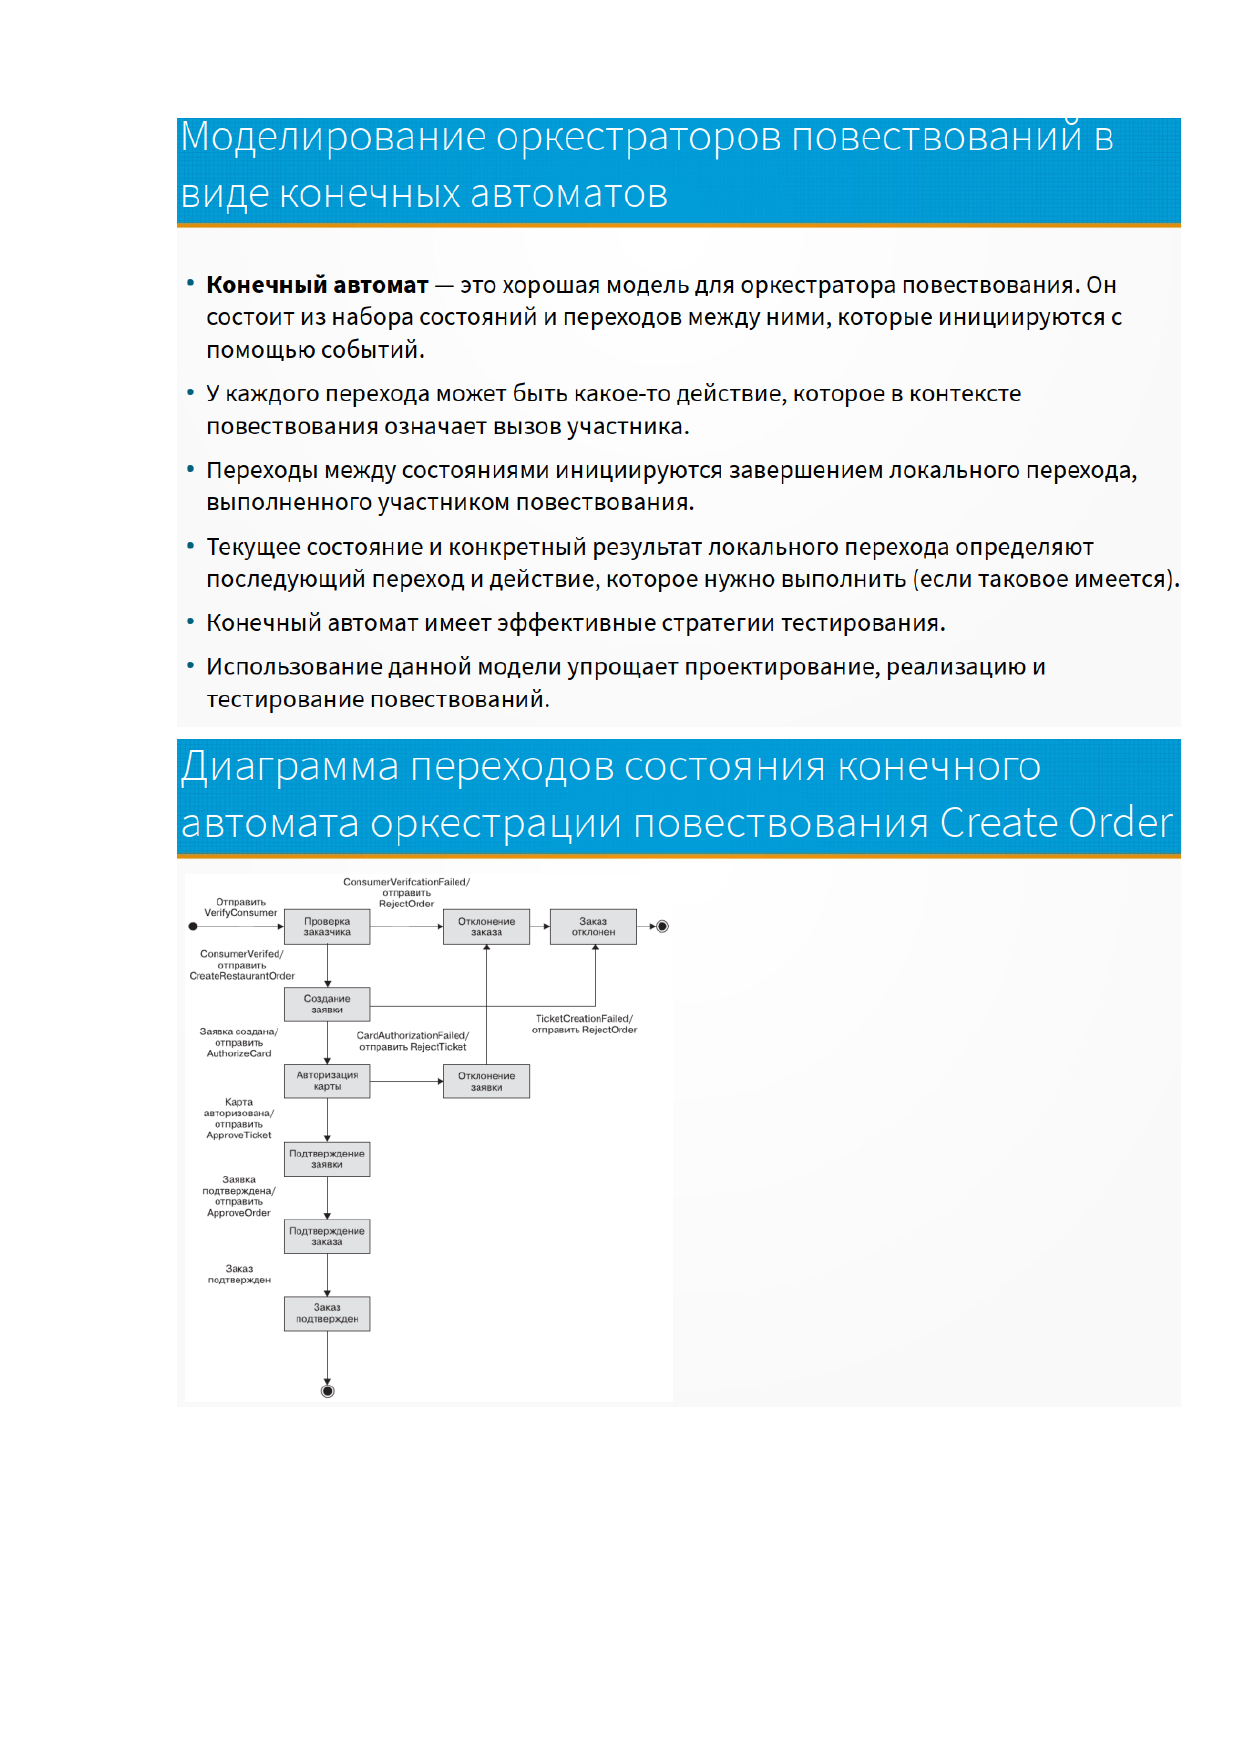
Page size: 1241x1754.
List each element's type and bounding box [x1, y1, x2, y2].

picture [246, 765, 253, 778]
picture [481, 191, 487, 205]
picture [538, 821, 544, 835]
picture [594, 191, 600, 205]
picture [1013, 821, 1020, 835]
picture [847, 821, 854, 835]
picture [309, 819, 316, 835]
picture [177, 223, 1182, 727]
picture [390, 762, 396, 778]
picture [350, 819, 357, 835]
picture [177, 853, 1182, 1407]
